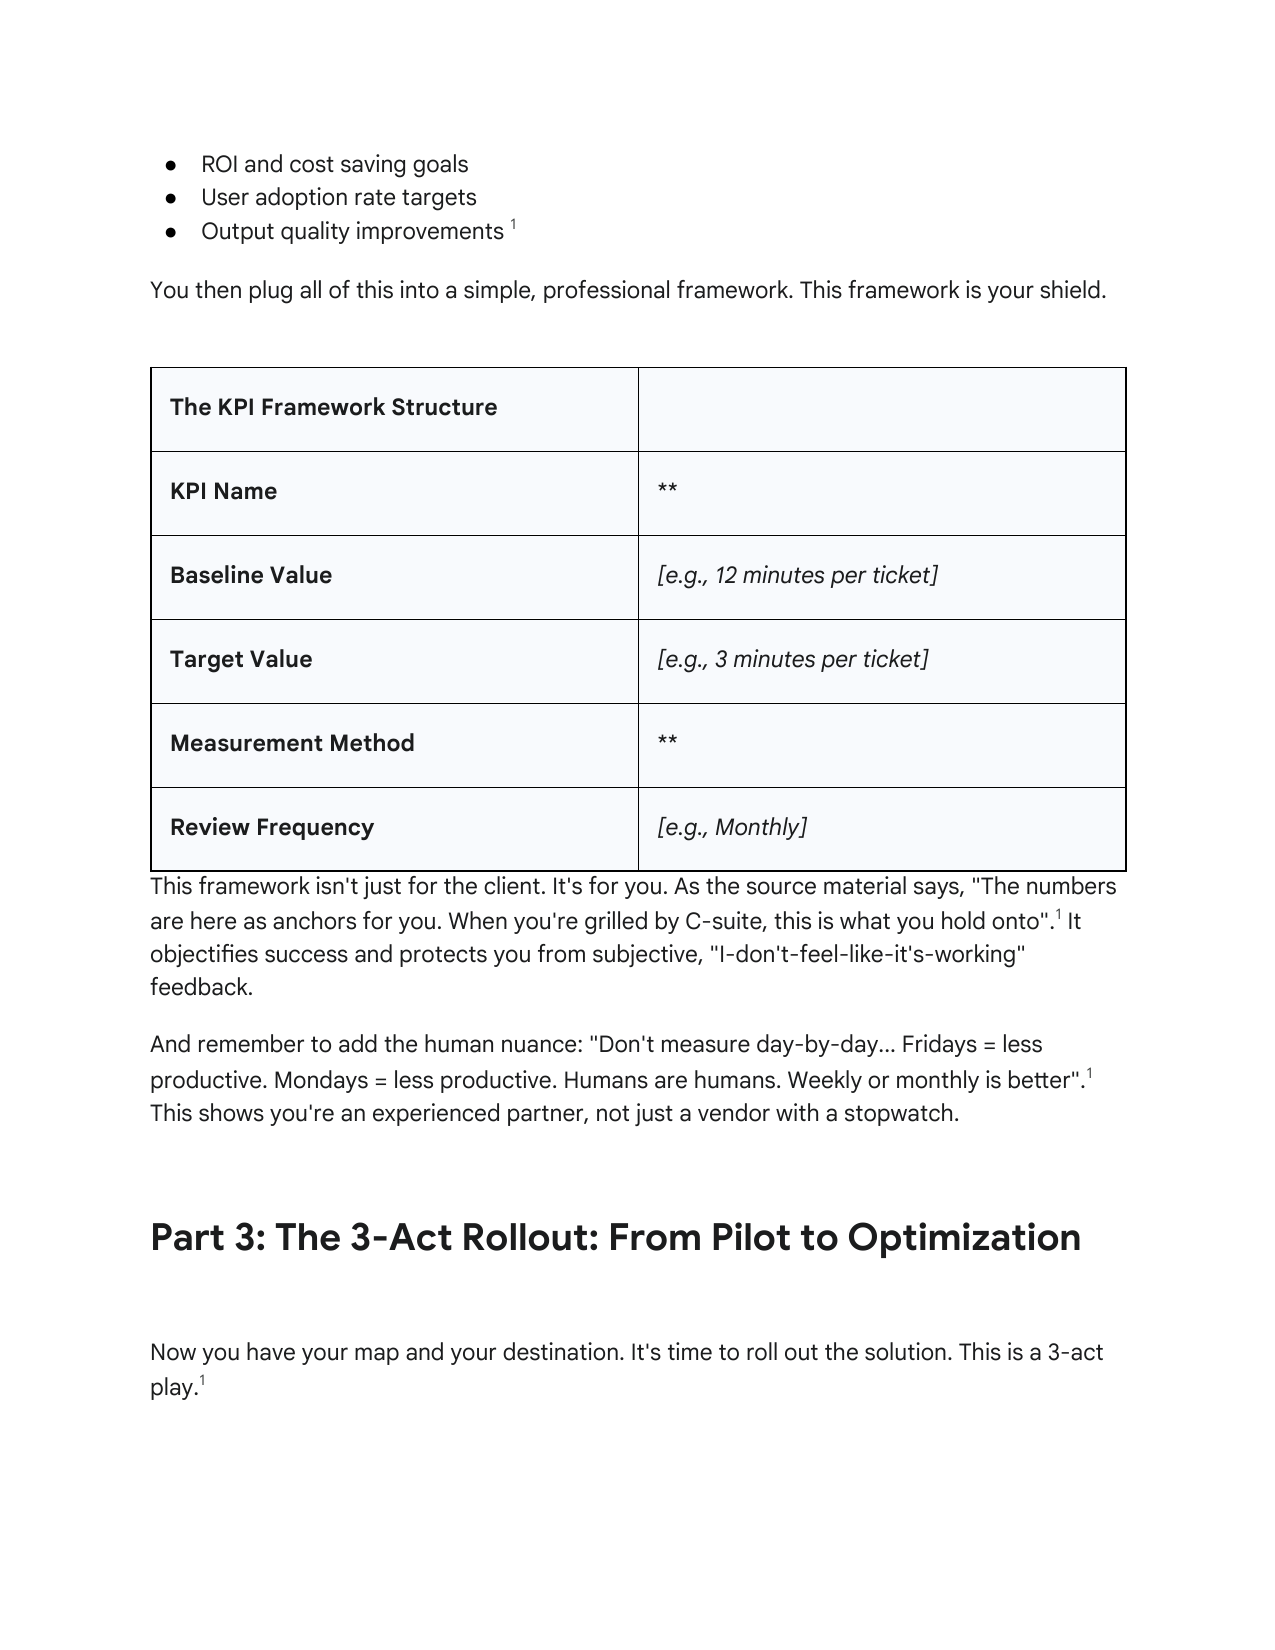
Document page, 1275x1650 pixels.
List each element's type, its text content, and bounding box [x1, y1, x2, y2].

table_cell Target Value [152, 620, 638, 702]
text You then plug all of this into a simple, professional framework. This framework is your shield. [150, 276, 1125, 305]
list Output quality improvements 1 [163, 215, 1125, 247]
table_cell Measurement Method [152, 704, 638, 786]
table_header The KPI Framework Structure [152, 368, 638, 451]
table_header [639, 368, 1125, 451]
text This framework isn't just for the client. It's for you. As the source material says, "The numbers are here as anchors for you. When you're grilled by C-suite, this is what you hold onto".1 It objectifies success and protects you from subjective, "I-don't-feel-like-it's-working" feedback. [150, 872, 1125, 1002]
table_cell [e.g., 12 minutes per ticket] [639, 536, 1125, 618]
text Now you have your map and your destination. It's time to roll out the solution. This is a 3-act play.1 [150, 1338, 1125, 1403]
table_cell KPI Name [152, 452, 638, 534]
subtitle Part 3: The 3-Act Rollout: From Pilot to Optimization [150, 1214, 1125, 1262]
table_cell ** [639, 452, 1125, 534]
table_cell [e.g., 3 minutes per ticket] [639, 620, 1125, 702]
table_cell ** [639, 704, 1125, 786]
text And remember to add the human nuance: "Don't measure day-by-day... Fridays = less productive. Mondays = less productive. Humans are humans. Weekly or monthly is better".1 This shows you're an experienced partner, not just a vendor with a stopwatch. [150, 1031, 1125, 1128]
list ROI and cost saving goals [163, 150, 1125, 179]
list User adoption rate targets [163, 183, 1125, 211]
table_cell Review Frequency [152, 788, 638, 870]
table_cell [e.g., Monthly] [639, 788, 1125, 870]
table_cell Baseline Value [152, 536, 638, 618]
